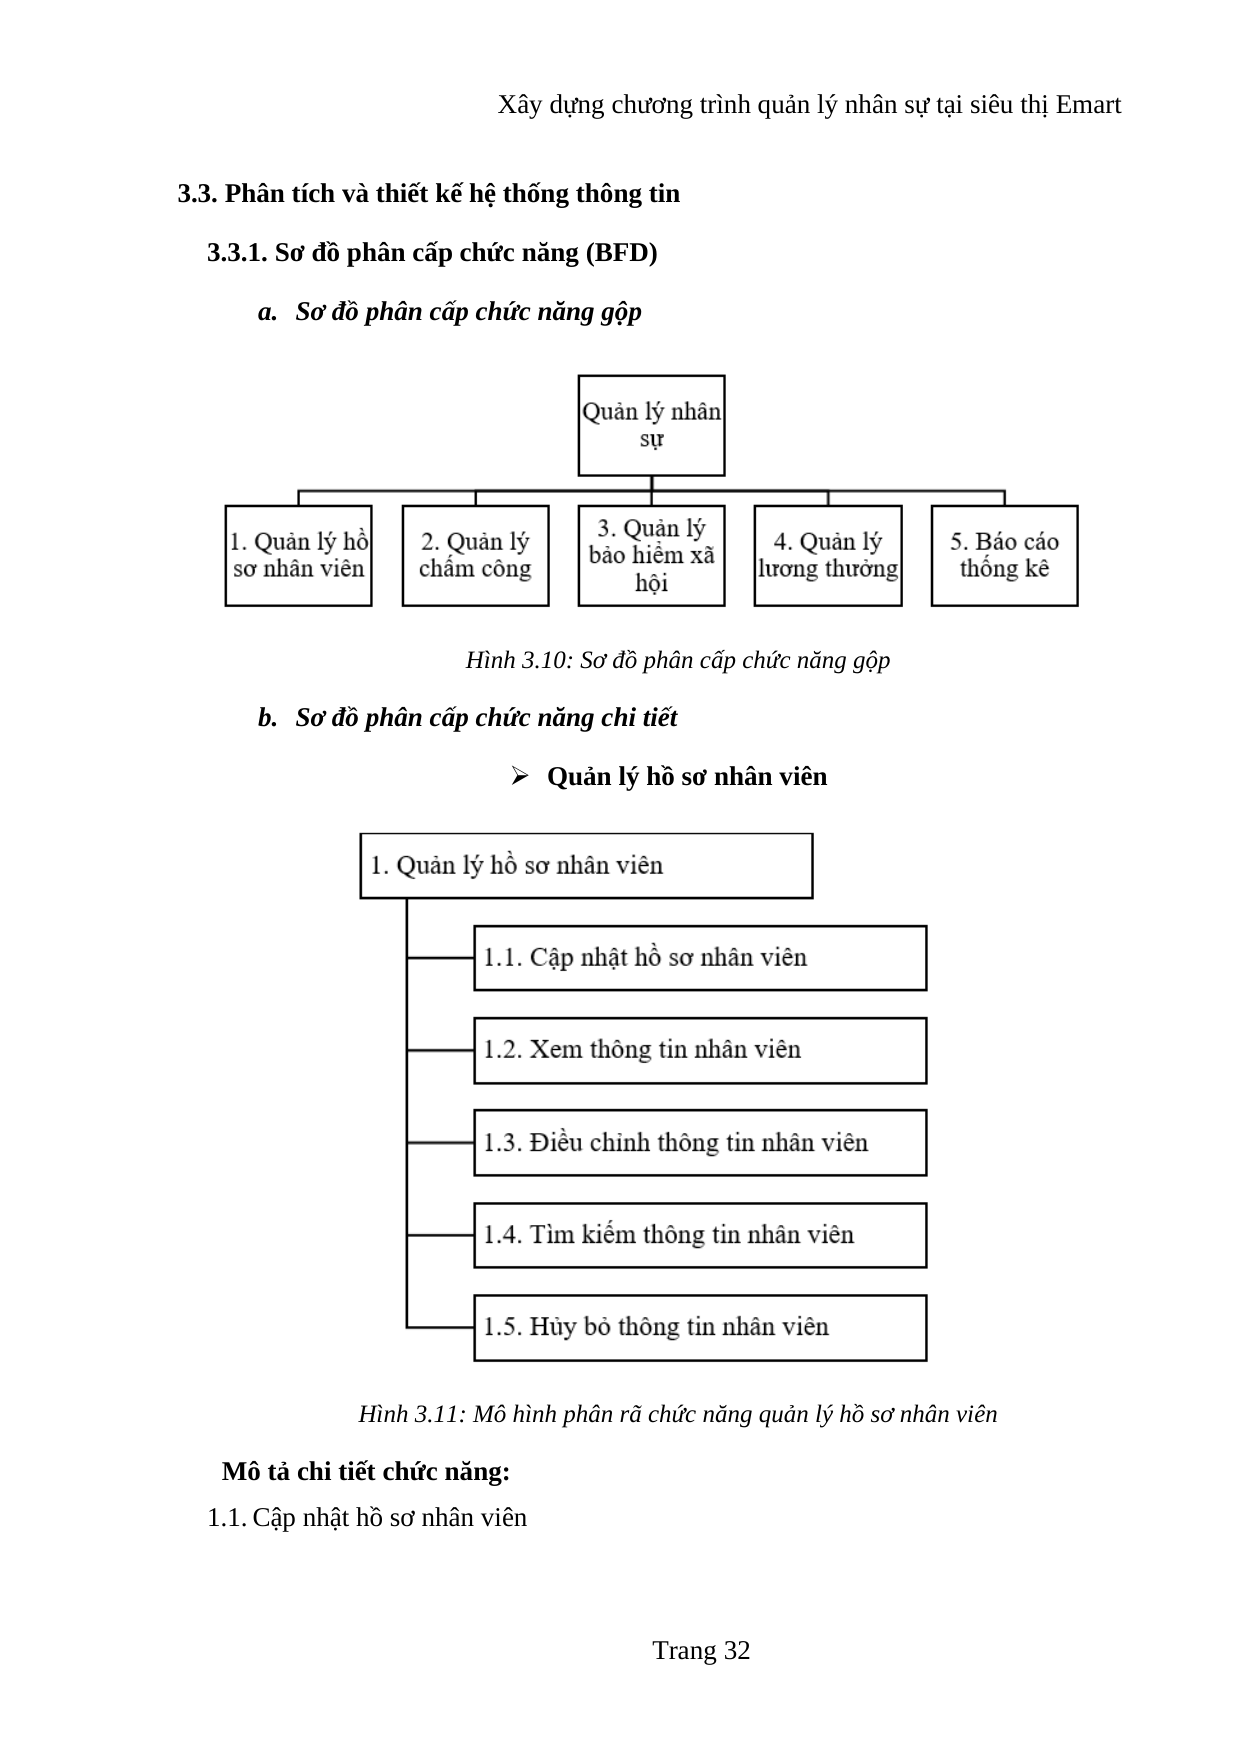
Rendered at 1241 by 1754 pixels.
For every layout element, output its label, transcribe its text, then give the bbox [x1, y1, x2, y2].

list Mô tả chi tiết chức năng: [177, 1454, 1122, 1486]
subtitle Sơ đồ phân cấp chức năng (BFD) [207, 236, 1122, 267]
picture [198, 354, 1102, 618]
list Quản lý hồ sơ nhân viên [215, 760, 1122, 791]
subtitle Phân tích và thiết kế hệ thống thông tin [177, 177, 1122, 208]
list Sơ đồ phân cấp chức năng chi tiết [258, 701, 1122, 732]
list Cập nhật hồ sơ nhân viên [177, 1501, 1122, 1532]
picture [311, 819, 988, 1371]
list Sơ đồ phân cấp chức năng gộp [258, 296, 1122, 327]
